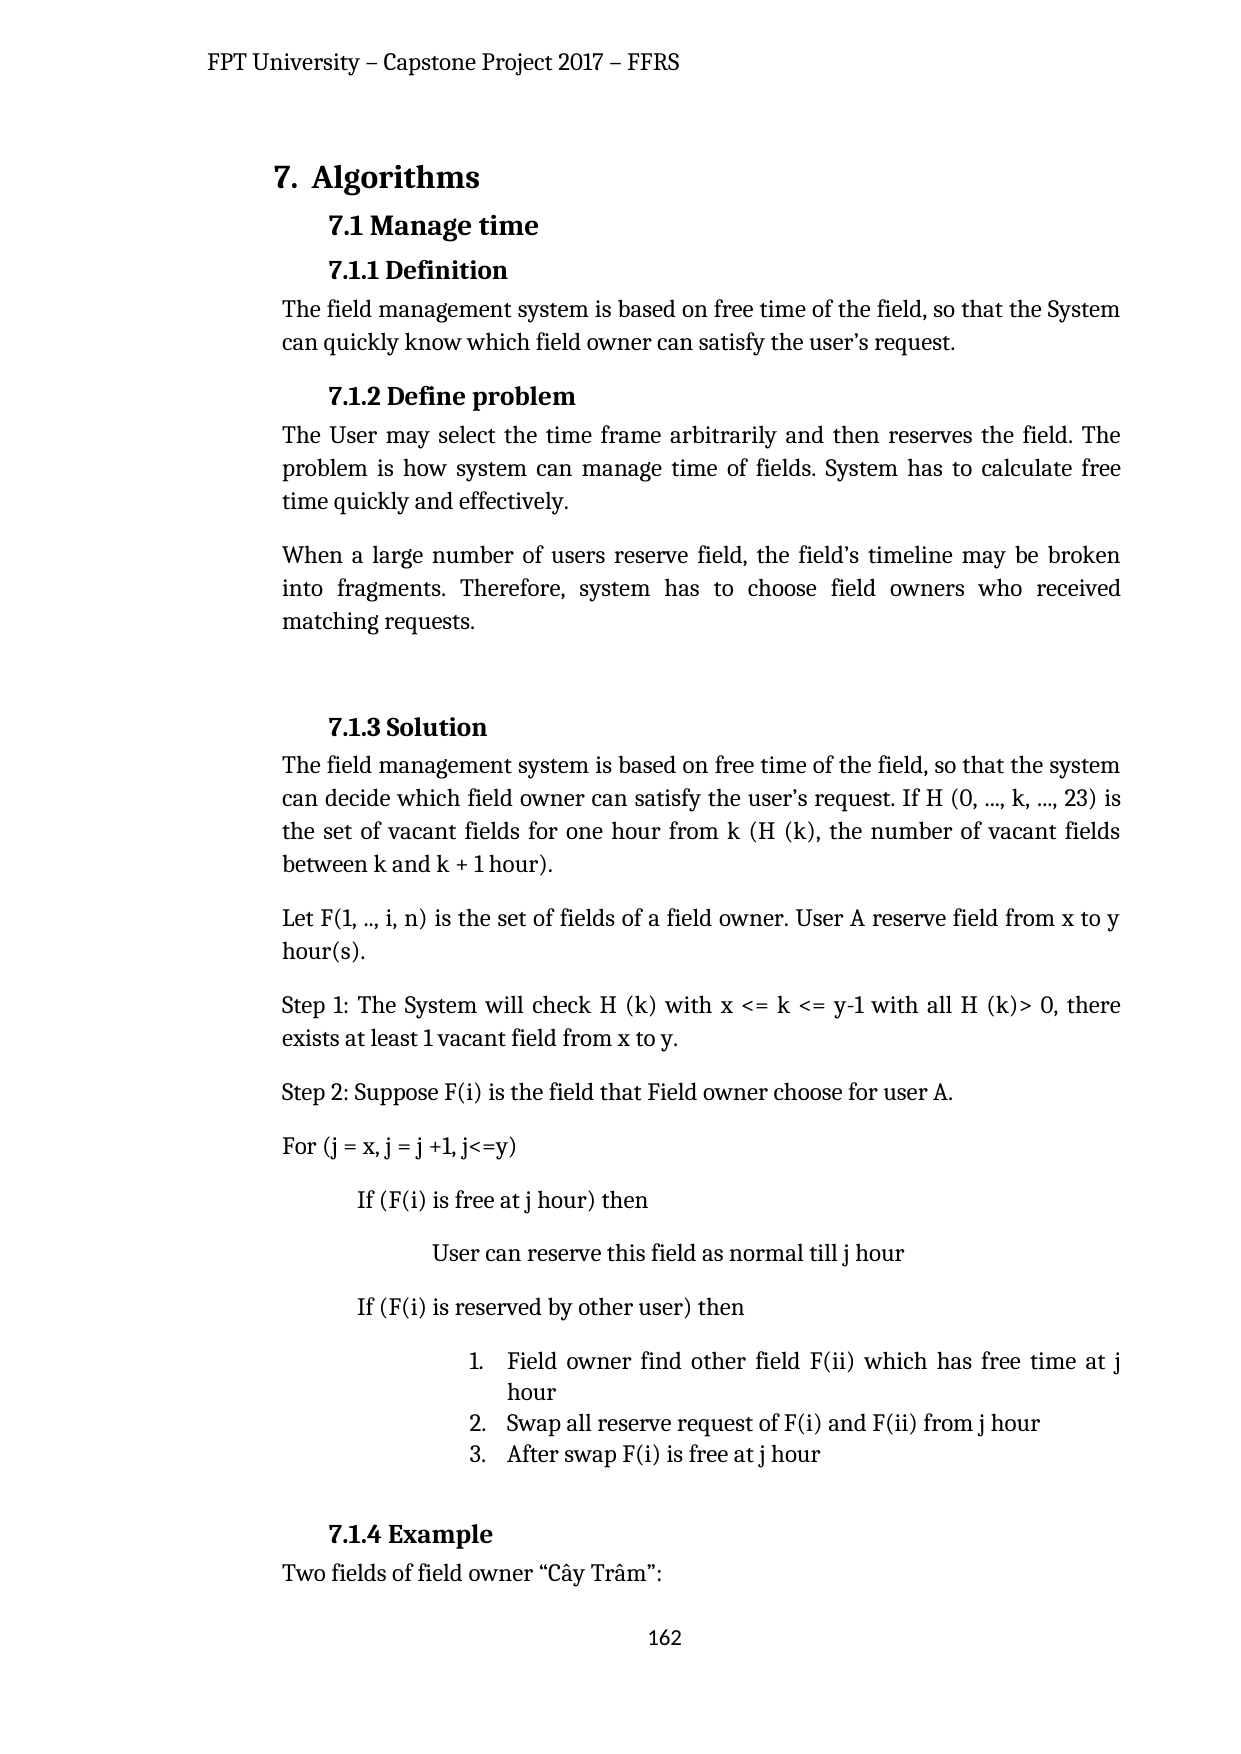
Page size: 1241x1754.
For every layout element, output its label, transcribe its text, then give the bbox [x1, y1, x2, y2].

text Step 1: The System will check H (k) with x <= k <= y-1 with all H (k)> 0, there exists at least 1 vacant field from x to y. [282, 991, 1122, 1053]
list Field owner find other field F(ii) which has free time at j hour [469, 1347, 1122, 1407]
text For (j = x, j = j +1, j<=y) [282, 1132, 1122, 1160]
subtitle 7.1.2 Define problem [329, 381, 1122, 412]
list After swap F(i) is free at j hour [469, 1440, 1122, 1469]
subtitle 7.1.4 Example [329, 1519, 1122, 1550]
subtitle 7.1.3 Solution [329, 712, 1122, 743]
text The User may select the time frame arbitrarily and then reserves the field. The problem is how system can manage time of fields. System has to calculate free time quickly and effectively. [282, 421, 1122, 516]
text If (F(i) is free at j hour) then [282, 1186, 1122, 1214]
text Two fields of field owner “Cây Trâm”: [282, 1558, 1122, 1587]
text The field management system is based on free time of the field, so that the system can decide which field owner can satisfy the user’s request. If H (0, ..., k, ..., 23) is the set of vacant fields for one hour from k (H (k), the number of vacant fields between k and k + 1 hour). [282, 751, 1122, 879]
text The field management system is based on free time of the field, so that the System can quickly know which field owner can satisfy the user’s request. [282, 294, 1122, 356]
text User can reserve this field as normal till j hour [282, 1239, 1122, 1268]
text If (F(i) is reserved by other user) then [282, 1293, 1122, 1322]
text Step 2: Suppose F(i) is the field that Field owner choose for user A. [282, 1078, 1122, 1107]
subtitle 7.1 Manage time [329, 209, 1122, 242]
list Swap all reserve request of F(i) and F(ii) from j hour [469, 1409, 1122, 1438]
subtitle 7.1.1 Definition [329, 255, 1122, 286]
text When a large number of users reserve field, the field’s timeline may be broken into fragments. Therefore, system has to choose field owners who received matching requests. [282, 541, 1122, 636]
subtitle Algorithms [274, 158, 1122, 196]
text Let F(1, .., i, n) is the set of fields of a field owner. User A reserve field from x to y hour(s). [282, 904, 1122, 966]
